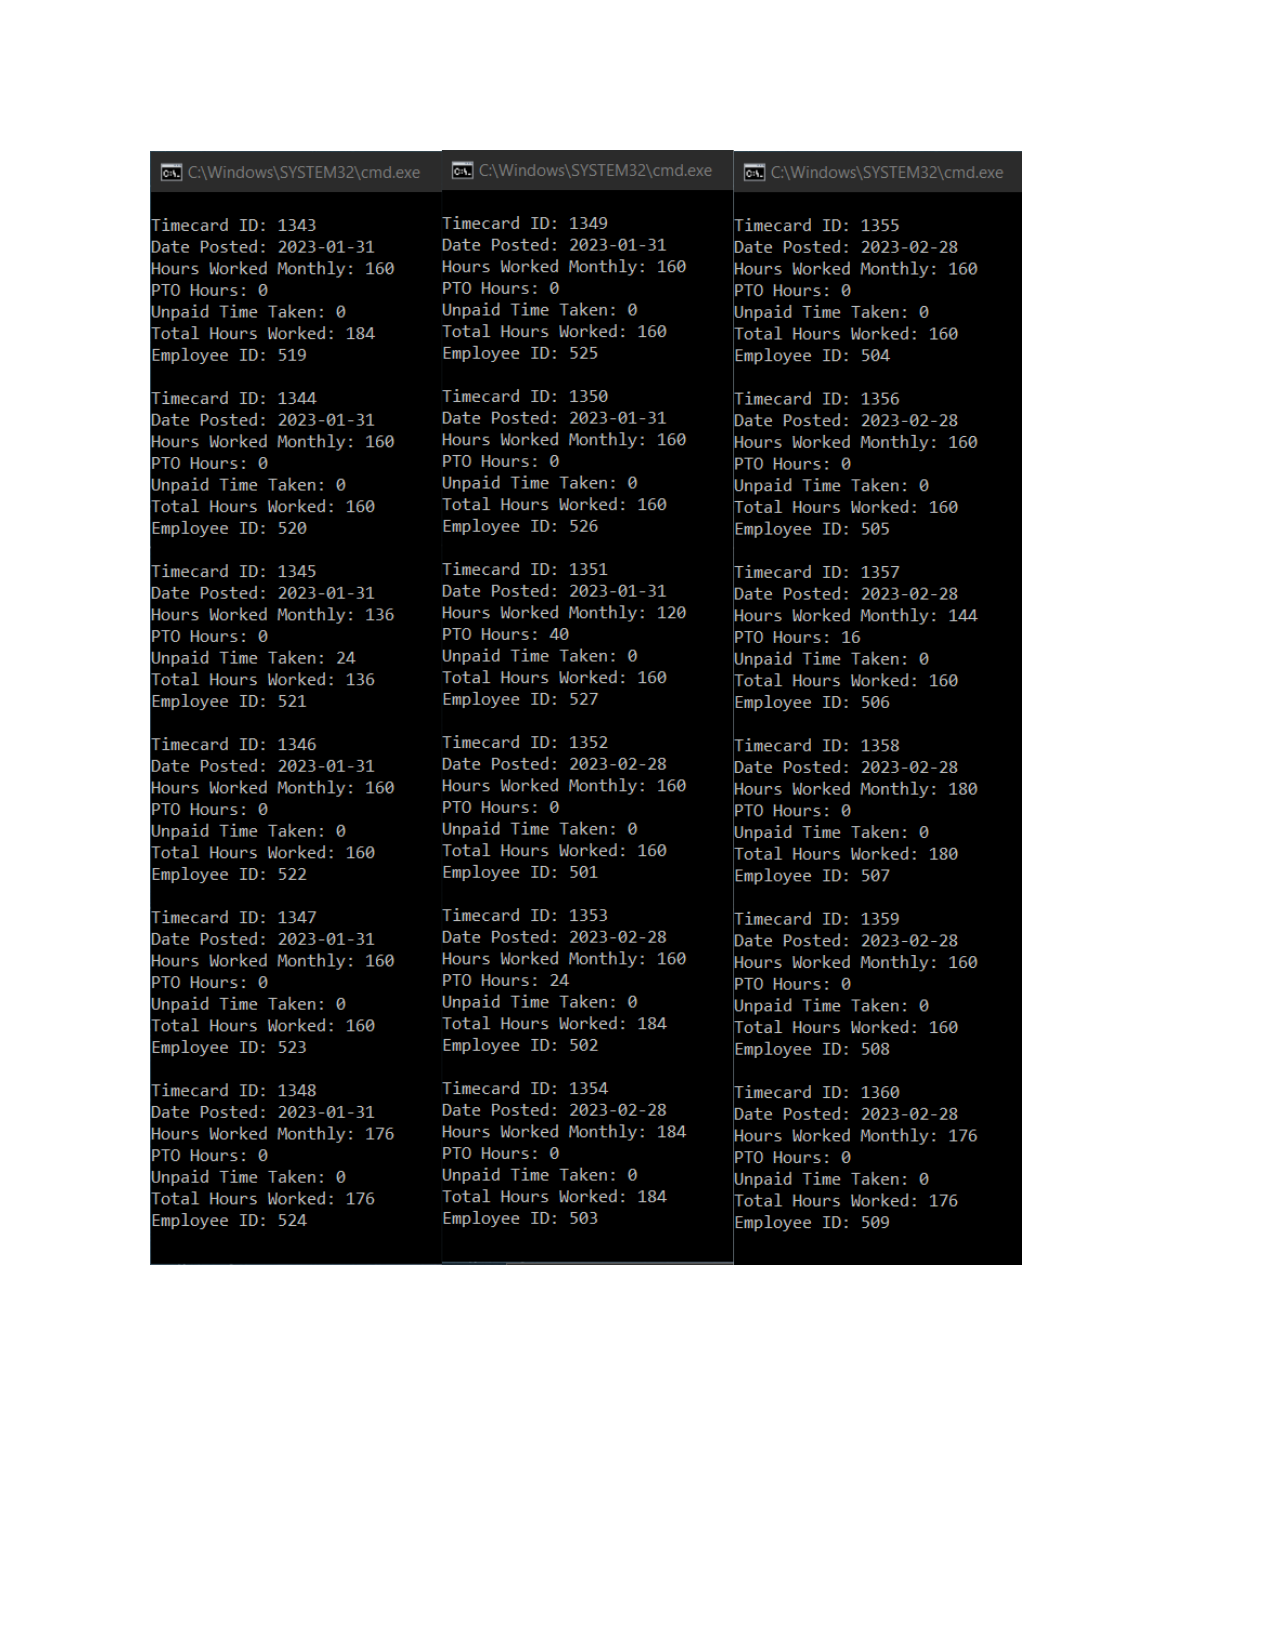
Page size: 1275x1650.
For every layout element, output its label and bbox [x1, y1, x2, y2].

picture [150, 150, 1022, 1265]
